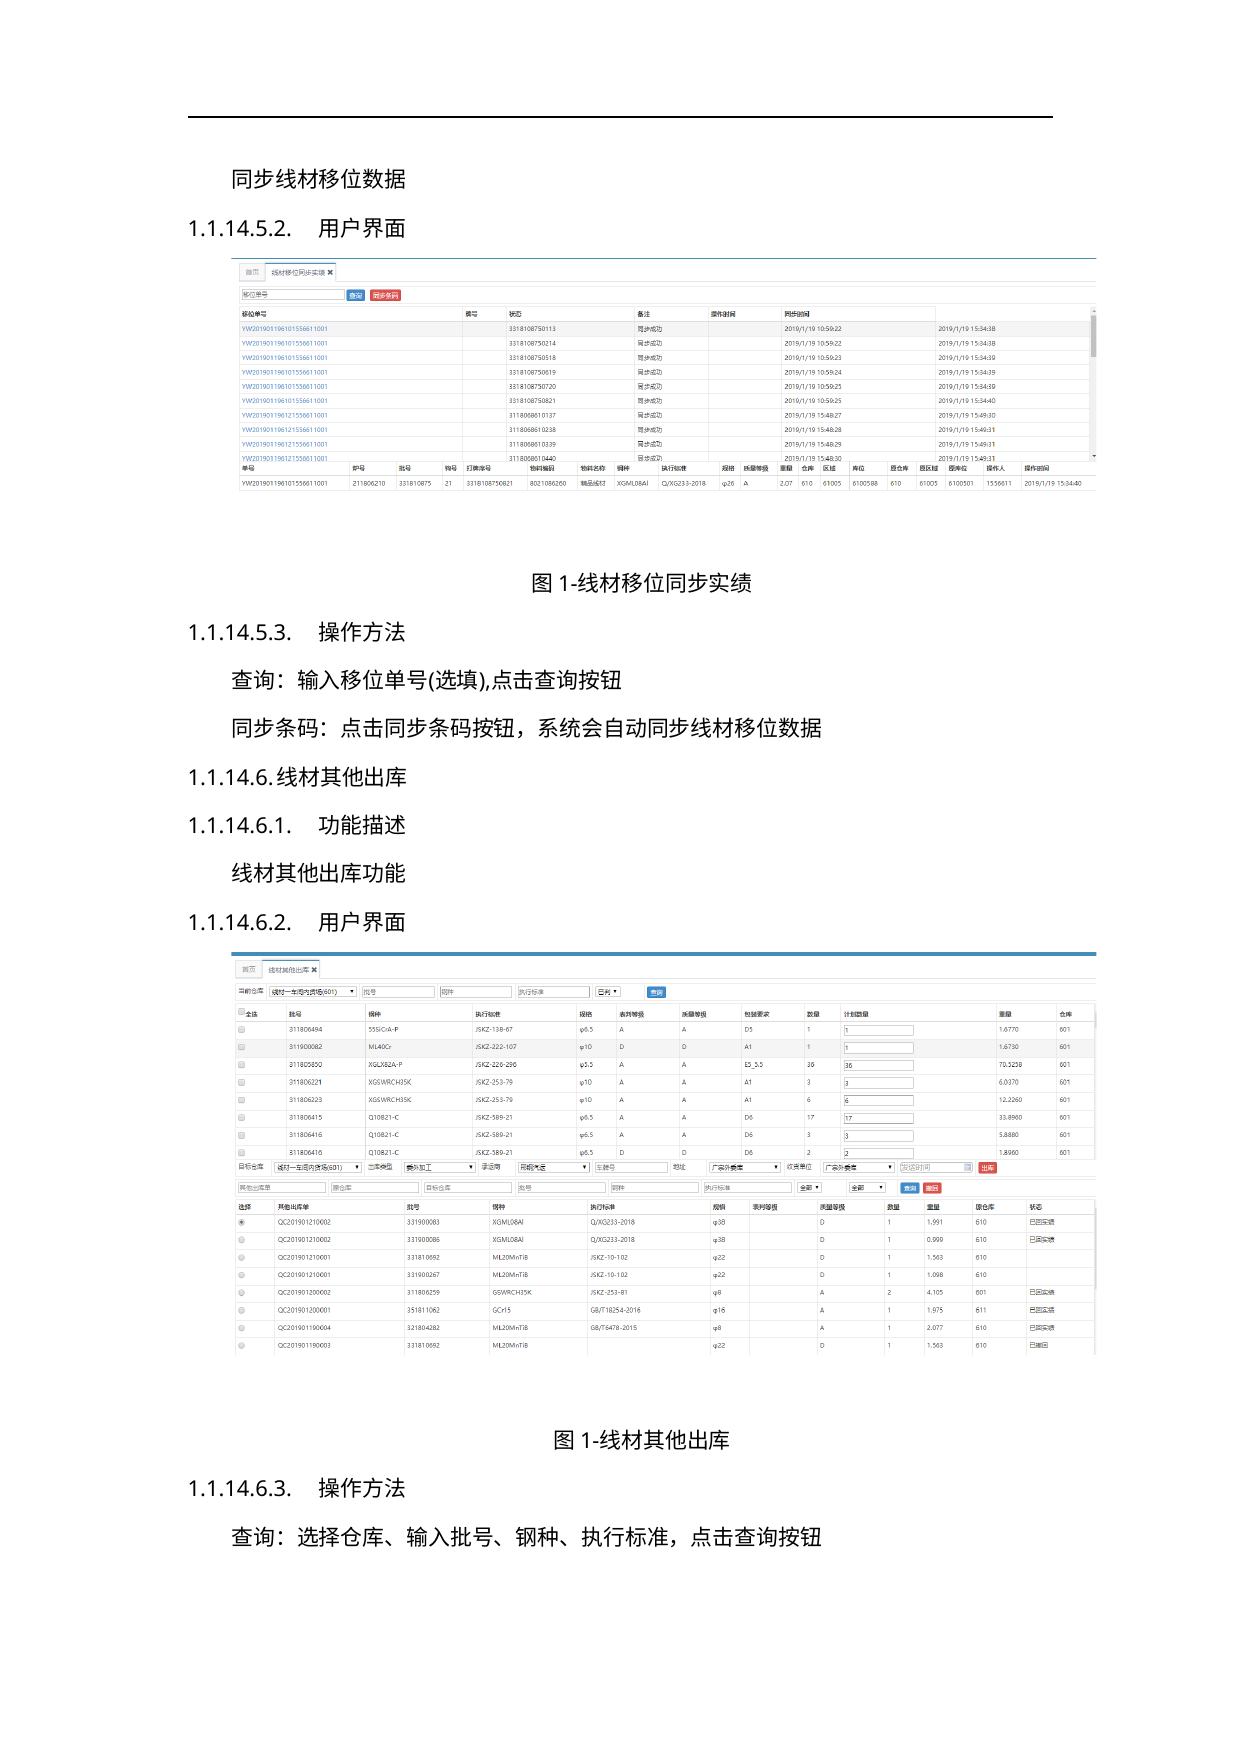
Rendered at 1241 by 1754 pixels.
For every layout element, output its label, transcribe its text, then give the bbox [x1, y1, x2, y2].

list 功能描述 [187, 808, 1053, 840]
list 操作方法 [187, 1471, 1053, 1503]
text 图1-线材移位同步实绩 [187, 566, 1053, 598]
text 同步线材移位数据 [187, 162, 1053, 194]
list 操作方法 [187, 614, 1053, 647]
picture [231, 258, 1097, 533]
text 查询：选择仓库、输入批号、钢种、执行标准，点击查询按钮 [187, 1519, 1053, 1552]
picture [231, 952, 1097, 1381]
list 线材其他出库 [187, 759, 1053, 792]
text 图1-线材其他出库 [187, 1423, 1053, 1455]
text 线材其他出库功能 [187, 856, 1053, 888]
list 用户界面 [187, 904, 1053, 937]
text 同步条码：点击同步条码按钮，系统会自动同步线材移位数据 [187, 711, 1053, 743]
list 用户界面 [187, 210, 1053, 243]
text 查询：输入移位单号(选填),点击查询按钮 [187, 663, 1053, 695]
